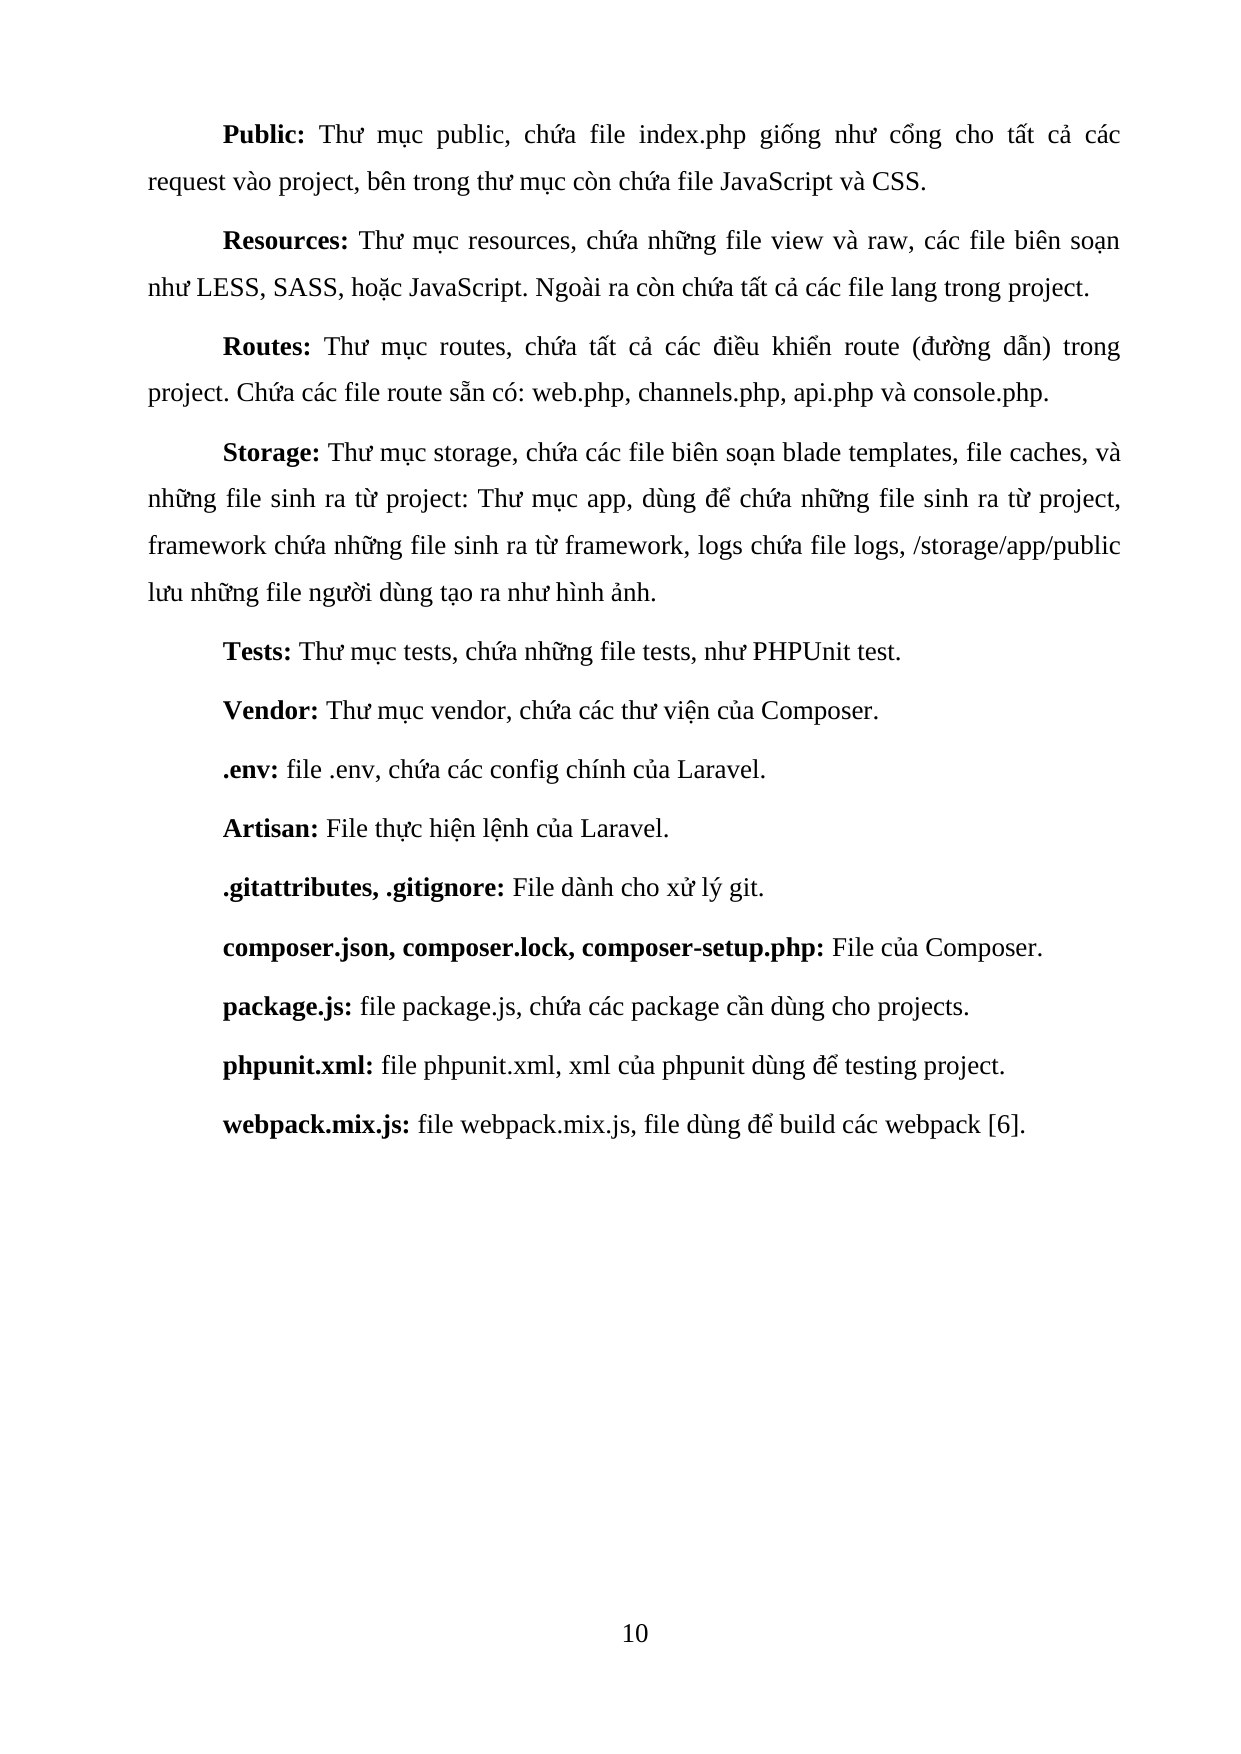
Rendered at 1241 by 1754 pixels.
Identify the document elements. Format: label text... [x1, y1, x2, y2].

text .env: file .env, chứa các config chính của Laravel. [148, 753, 1122, 784]
text Storage: Thư mục storage, chứa các file biên soạn blade templates, file caches, và những file sinh ra từ project: Thư mục app, dùng để chứa những file sinh ra từ project, framework chứa những file sinh ra từ framework, logs chứa file logs, /storage/app/public lưu những file người dùng tạo ra như hình ảnh. [148, 436, 1122, 607]
text Tests: Thư mục tests, chứa những file tests, như PHPUnit test. [148, 635, 1122, 666]
text .gitattributes, .gitignore: File dành cho xử lý git. [148, 871, 1122, 903]
text Artisan: File thực hiện lệnh của Laravel. [148, 812, 1122, 843]
text composer.json, composer.lock, composer-setup.php: File của Composer. [148, 931, 1122, 962]
text webpack.mix.js: file webpack.mix.js, file dùng để build các webpack [6]. [148, 1108, 1122, 1139]
text Resources: Thư mục resources, chứa những file view và raw, các file biên soạn như LESS, SASS, hoặc JavaScript. Ngoài ra còn chứa tất cả các file lang trong project. [148, 224, 1122, 302]
text phpunit.xml: file phpunit.xml, xml của phpunit dùng để testing project. [148, 1049, 1122, 1080]
text package.js: file package.js, chứa các package cần dùng cho projects. [148, 990, 1122, 1021]
text Public: Thư mục public, chứa file index.php giống như cổng cho tất cả các request vào project, bên trong thư mục còn chứa file JavaScript và CSS. [148, 118, 1122, 196]
text Routes: Thư mục routes, chứa tất cả các điều khiển route (đường dẫn) trong project. Chứa các file route sẵn có: web.php, channels.php, api.php và console.php. [148, 330, 1122, 408]
text Vendor: Thư mục vendor, chứa các thư viện của Composer. [148, 694, 1122, 725]
